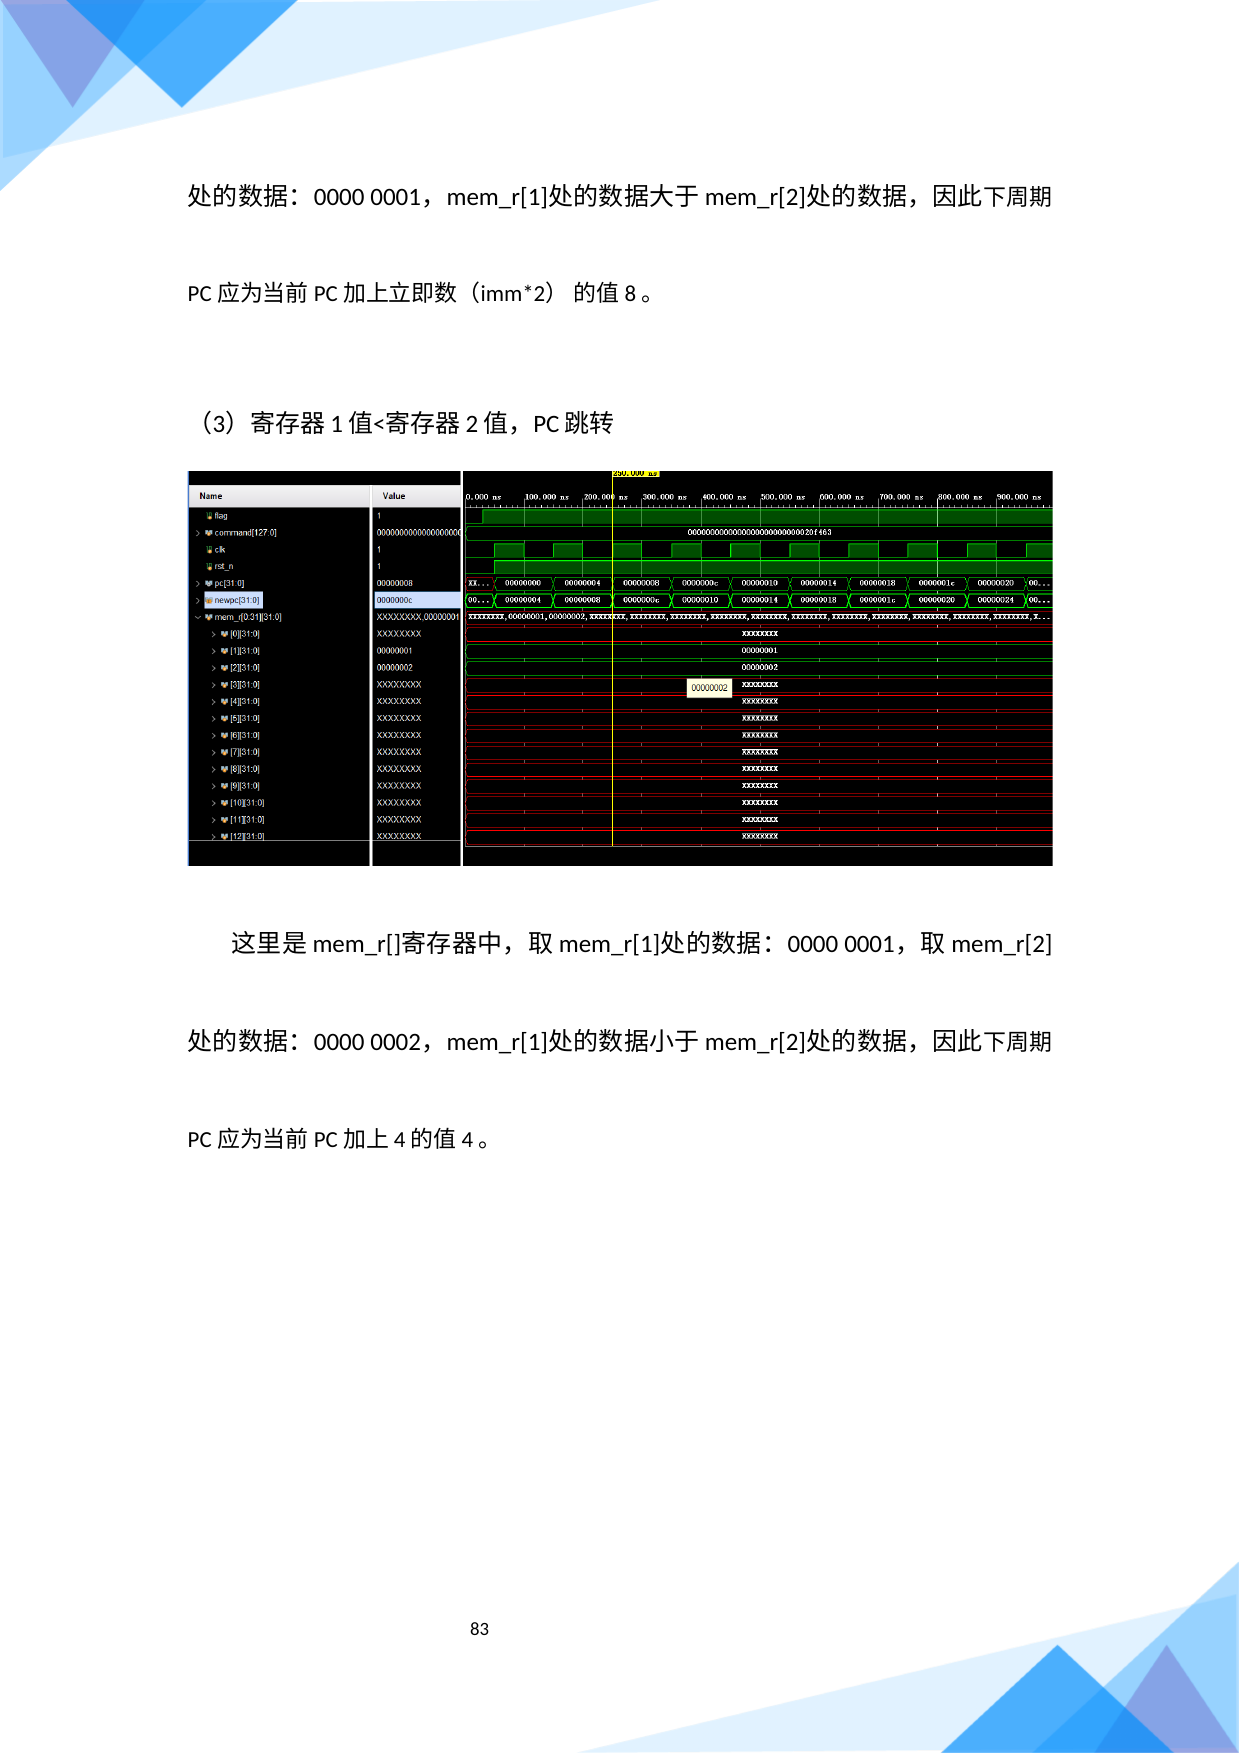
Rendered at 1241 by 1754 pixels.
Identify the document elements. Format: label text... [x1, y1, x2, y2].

picture [187, 471, 1053, 866]
picture [0, 0, 663, 191]
picture [576, 1562, 1238, 1752]
text 这里是mem_r[]寄存器中，取mem_r[1]处的数据：0000 0001，取mem_r[2]处的数据：0000 0002，mem_r[1]处的数据小于mem_r[2]处的数据，因此下周期 PC 应为当前 PC 加上 4 的值 4 。 [187, 909, 1053, 1169]
text 这里是mem_r[]寄存器中，取mem_r[1]处的数据：0000 0002，取mem_r[2]处的数据：0000 0001，mem_r[1]处的数据大于mem_r[2]处的数据，因此下周期 PC 应为当前 PC 加上立即数（imm*2） 的值 8 。 [187, 162, 1053, 324]
text （3）寄存器1值<寄存器2值，PC跳转 [187, 389, 1053, 454]
